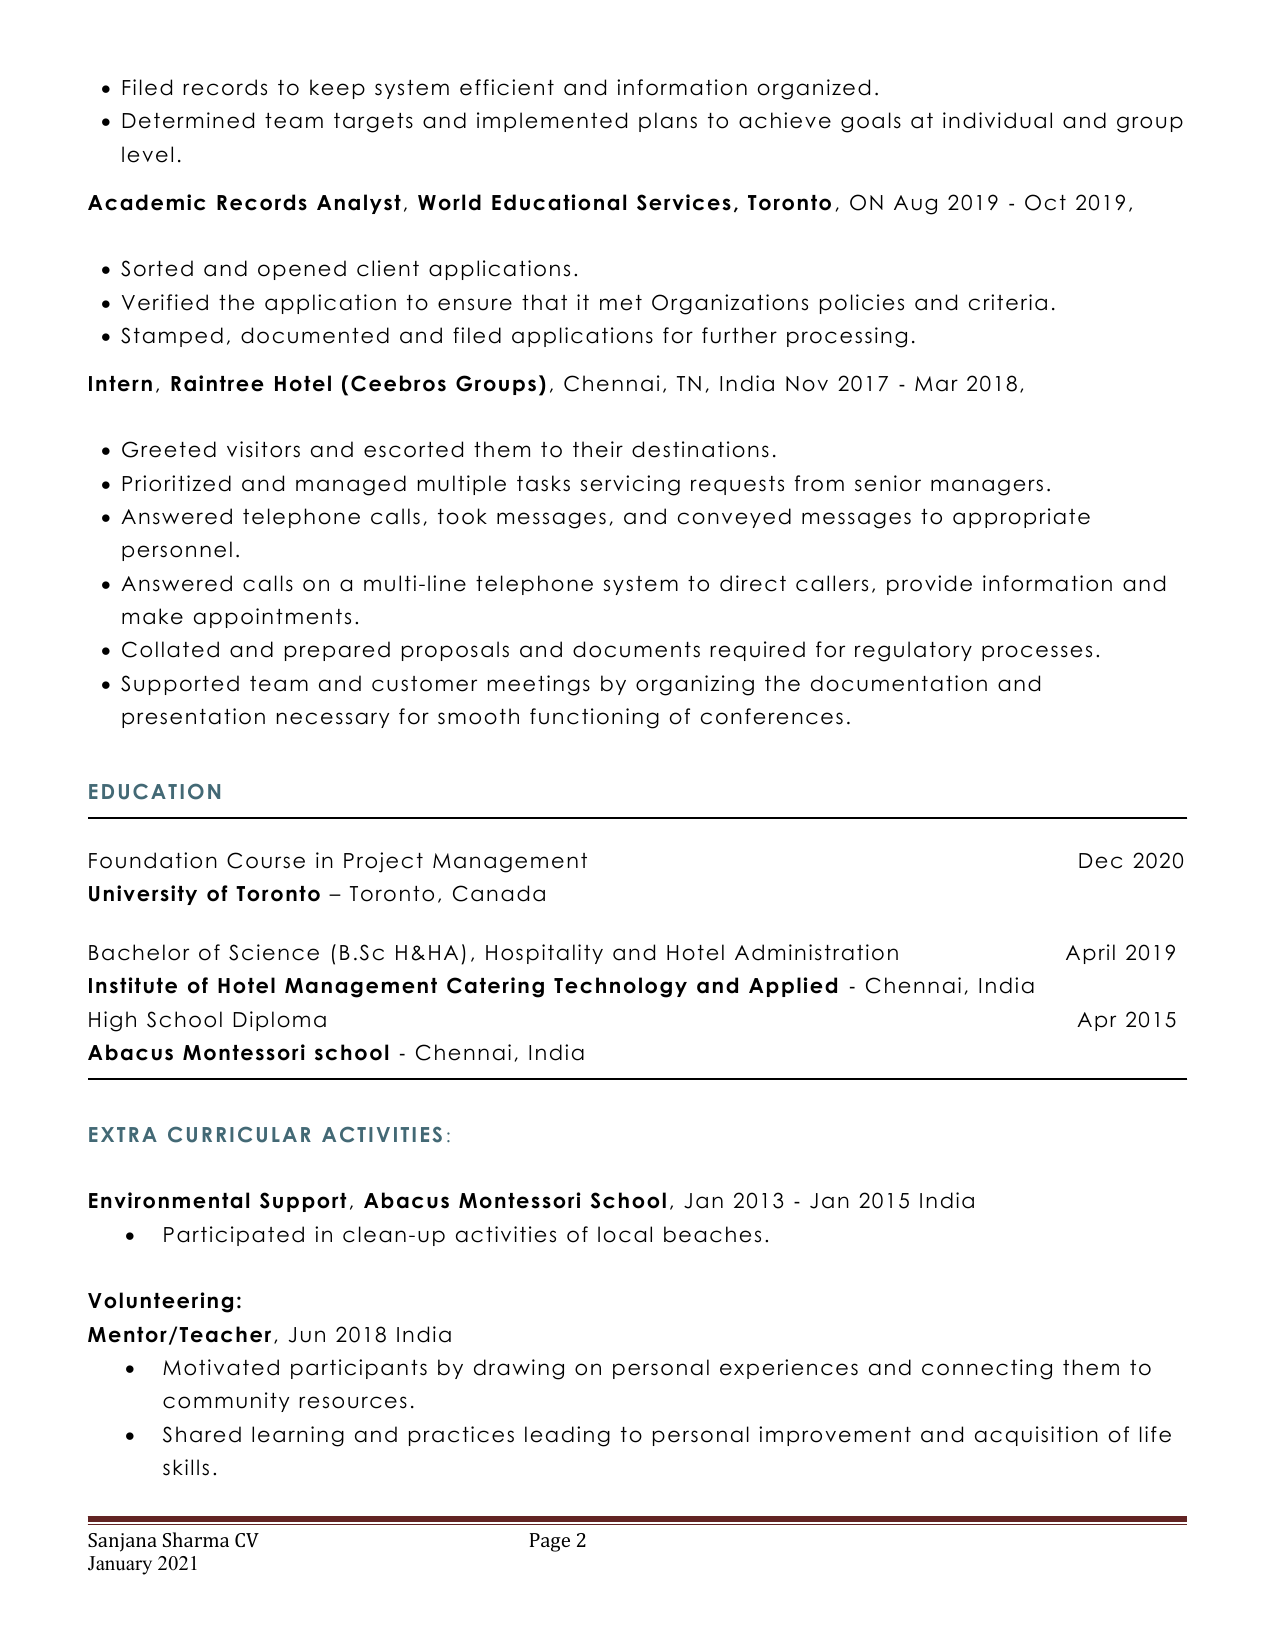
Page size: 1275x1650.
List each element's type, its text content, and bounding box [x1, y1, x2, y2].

text Volunteering: [87, 1280, 1187, 1313]
list Determined team targets and implemented plans to achieve goals at individual and group level. [101, 100, 1187, 167]
list Greeted visitors and escorted them to their destinations. [101, 429, 1187, 462]
list Answered calls on a multi-line telephone system to direct callers, provide information and make appointments. [101, 562, 1187, 629]
text Abacus Montessori school ‐ Chennai, India [87, 1032, 1187, 1065]
text University of Toronto – Toronto, Canada [87, 873, 1187, 906]
list Prioritized and managed multiple tasks servicing requests from senior managers. [101, 462, 1187, 496]
list Filed records to keep system efficient and information organized. [101, 67, 1187, 100]
list Supported team and customer meetings by organizing the documentation and presentation necessary for smooth functioning of conferences. [101, 662, 1187, 729]
list Answered telephone calls, took messages, and conveyed messages to appropriate personnel. [101, 496, 1187, 562]
text Environmental Support, Abacus Montessori School, Jan 2013 ‐ Jan 2015 India [87, 1180, 1187, 1213]
list Motivated participants by drawing on personal experiences and connecting them to community resources. [125, 1347, 1187, 1413]
list Participated in clean-up activities of local beaches. [125, 1213, 1187, 1247]
list Sorted and opened client applications. [101, 248, 1187, 281]
text Mentor/Teacher, Jun 2018 India [87, 1313, 1187, 1347]
text Bachelor of Science (B.Sc H&HA), Hospitality and Hotel Administration April 2019 [87, 932, 1187, 965]
list Stamped, documented and filed applications for further processing. [101, 314, 1187, 348]
text Academic Records Analyst, World Educational Services, Toronto, ON Aug 2019 ‐ Oct 2019, [87, 167, 1187, 214]
text Foundation Course in Project Management Dec 2020 [87, 825, 1187, 873]
text Institute of Hotel Management Catering Technology and Applied ‐ Chennai, India [87, 965, 1187, 998]
list Collated and prepared proposals and documents required for regulatory processes. [101, 629, 1187, 662]
list Verified the application to ensure that it met Organizations policies and criteria. [101, 281, 1187, 314]
list Shared learning and practices leading to personal improvement and acquisition of life skills. [125, 1413, 1187, 1480]
title Extra Curricular Activities: [87, 1121, 1187, 1147]
text High School Diploma Apr 2015 [87, 998, 1187, 1032]
title Education [87, 771, 1187, 804]
text Intern, Raintree Hotel (Ceebros Groups), Chennai, TN, India Nov 2017 ‐ Mar 2018, [87, 348, 1187, 396]
